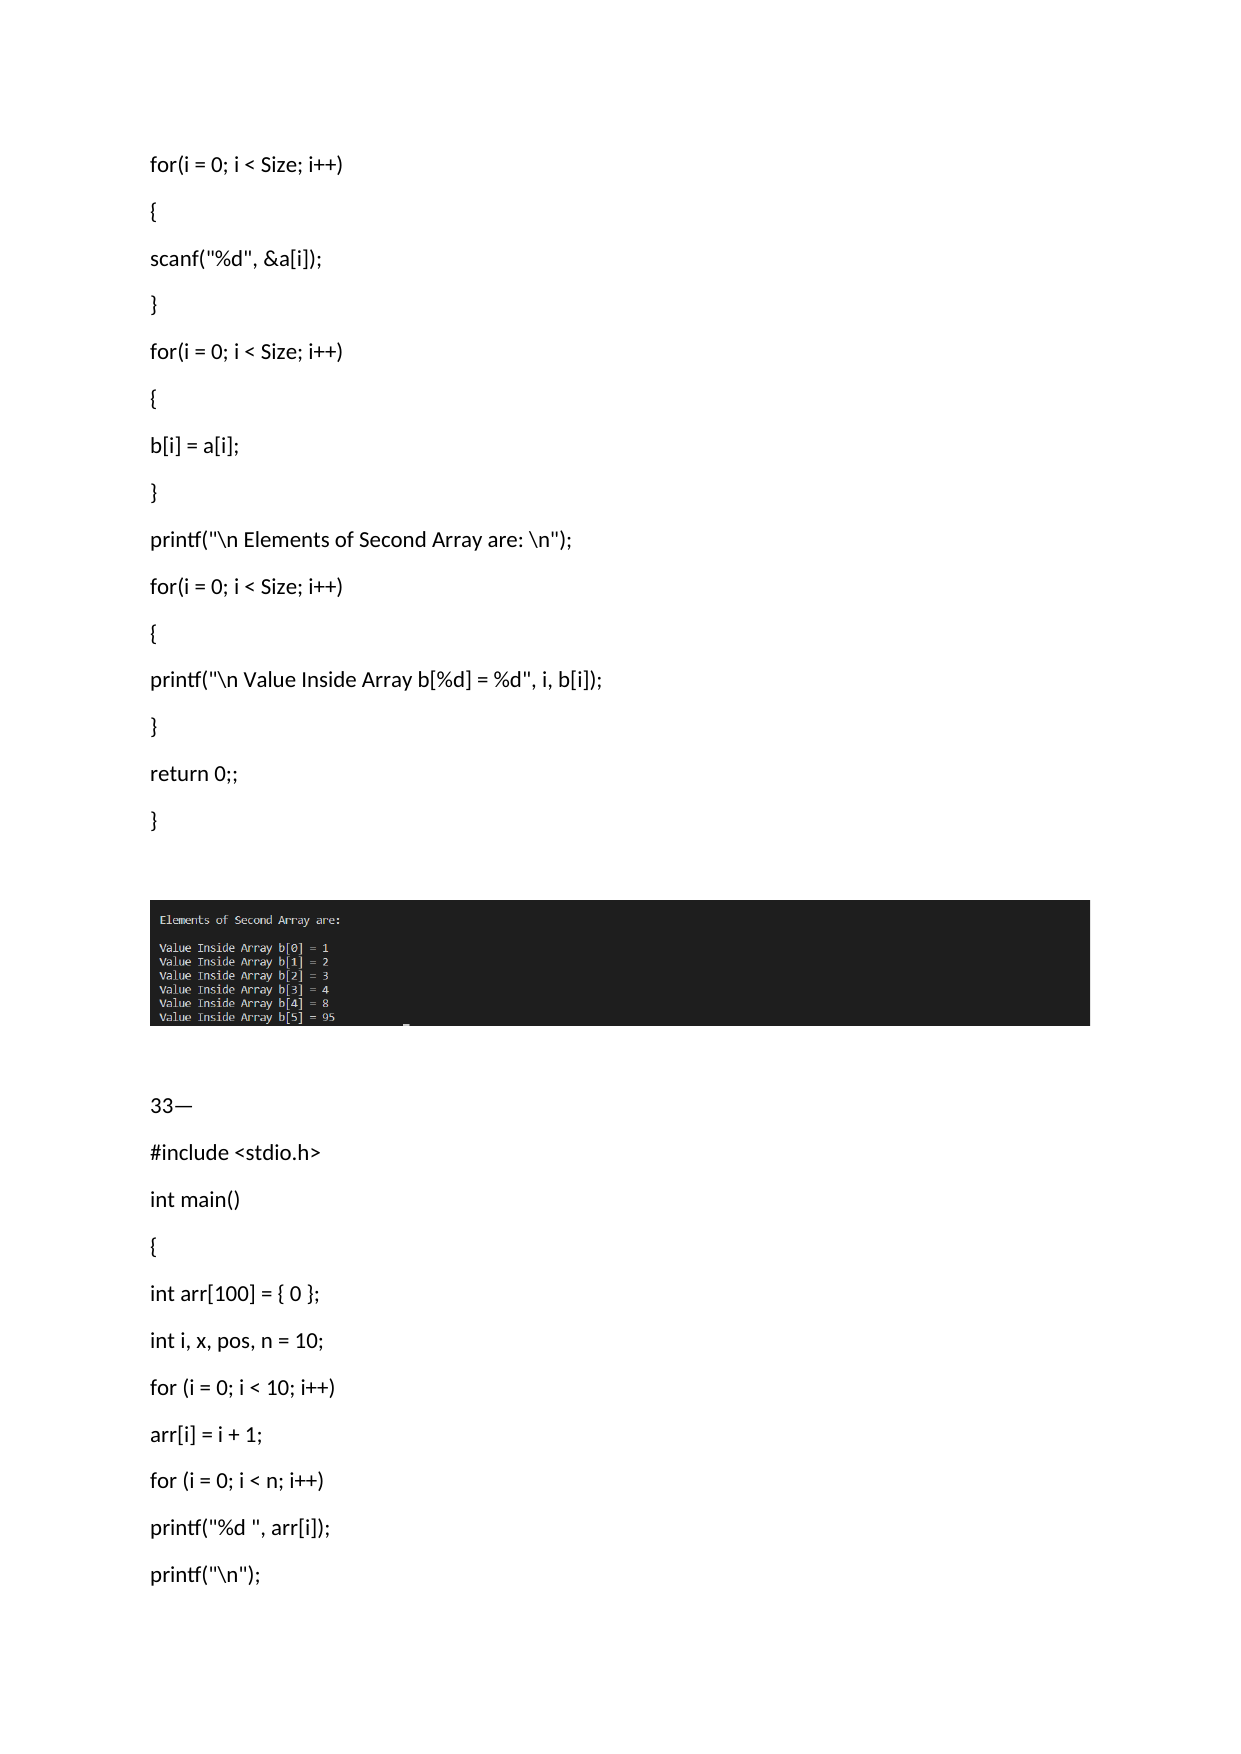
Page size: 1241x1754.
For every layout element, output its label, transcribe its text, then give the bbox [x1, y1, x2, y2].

text for(i = 0; i < Size; i++) [150, 337, 1090, 366]
text int i, x, pos, n = 10; [150, 1326, 1090, 1354]
text printf("\n Elements of Second Array are: \n"); [150, 525, 1090, 553]
text #include <stdio.h> [150, 1138, 1090, 1166]
text arr[i] = i + 1; [150, 1420, 1090, 1448]
text } [150, 291, 1090, 319]
text } [150, 712, 1090, 741]
text { [150, 384, 1090, 412]
text { [150, 619, 1090, 647]
text for(i = 0; i < Size; i++) [150, 572, 1090, 600]
text b[i] = a[i]; [150, 431, 1090, 459]
text { [150, 1232, 1090, 1260]
text } [150, 806, 1090, 834]
text } [150, 478, 1090, 506]
text int main() [150, 1185, 1090, 1213]
text return 0;; [150, 759, 1090, 787]
text printf("%d ", arr[i]); [150, 1513, 1090, 1541]
text printf("\n Value Inside Array b[%d] = %d", i, b[i]); [150, 666, 1090, 694]
text int arr[100] = { 0 }; [150, 1279, 1090, 1307]
text for (i = 0; i < n; i++) [150, 1467, 1090, 1494]
text for (i = 0; i < 10; i++) [150, 1373, 1090, 1401]
text printf("\n"); [150, 1560, 1090, 1588]
text 33— [150, 1092, 1090, 1119]
picture [150, 900, 1091, 1026]
text { [150, 197, 1090, 225]
text scanf("%d", &a[i]); [150, 244, 1090, 272]
text for(i = 0; i < Size; i++) [150, 150, 1090, 178]
